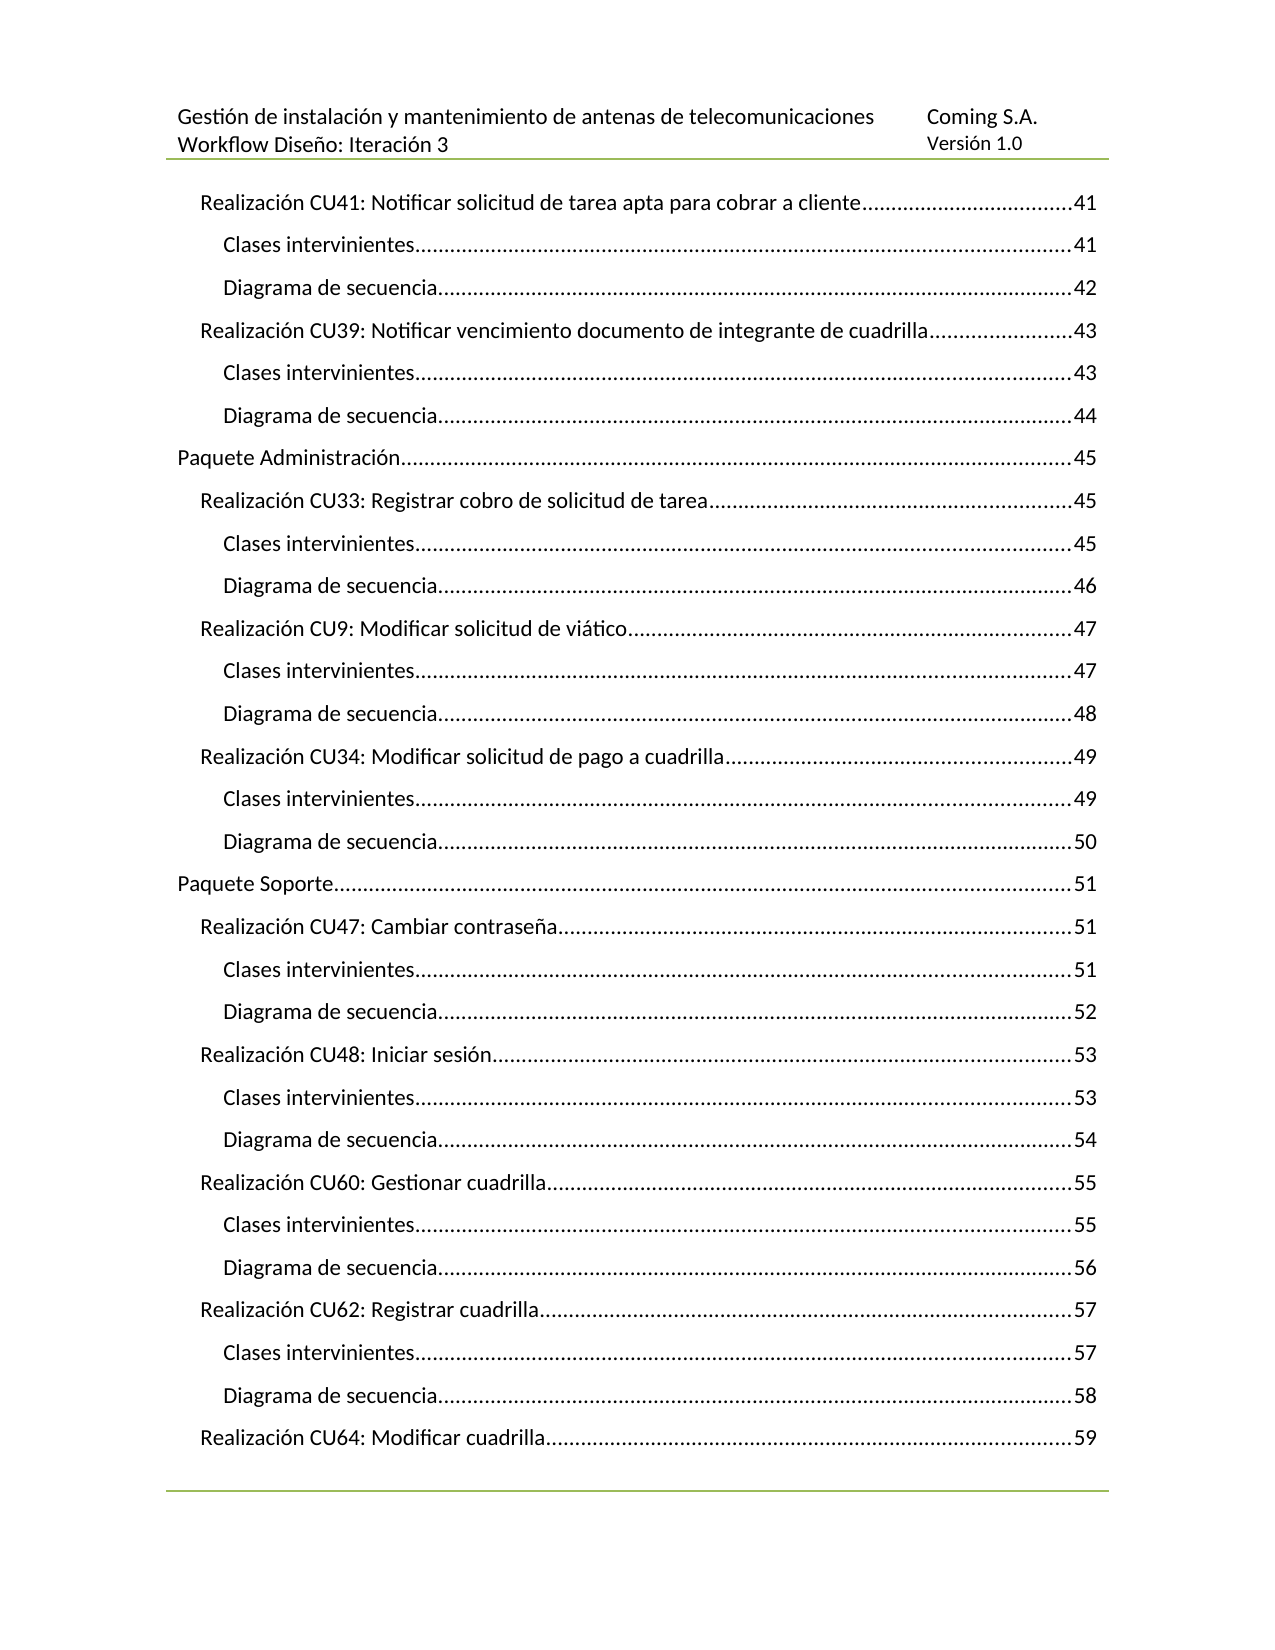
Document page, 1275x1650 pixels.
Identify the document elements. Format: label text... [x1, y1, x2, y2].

text Clases intervinientes 43 [223, 358, 1098, 386]
text Diagrama de secuencia 48 [223, 699, 1098, 727]
text Clases intervinientes 45 [223, 529, 1098, 557]
text Clases intervinientes 55 [223, 1210, 1098, 1238]
text Paquete Soporte 51 [177, 869, 1098, 898]
text Realización CU62: Registrar cuadrilla 57 [200, 1296, 1098, 1324]
text Diagrama de secuencia 44 [223, 401, 1098, 429]
text Realización CU34: Modificar solicitud de pago a cuadrilla 49 [200, 742, 1098, 770]
text Clases intervinientes 47 [223, 657, 1098, 684]
text Diagrama de secuencia 56 [223, 1253, 1098, 1281]
text Diagrama de secuencia 46 [223, 571, 1098, 599]
text Clases intervinientes 57 [223, 1338, 1098, 1366]
text Realización CU47: Cambiar contraseña 51 [200, 912, 1098, 940]
text Realización CU9: Modificar solicitud de viático 47 [200, 614, 1098, 642]
text Realización CU33: Registrar cobro de solicitud de tarea 45 [200, 486, 1098, 514]
text Clases intervinientes 53 [223, 1083, 1098, 1111]
text Diagrama de secuencia 58 [223, 1381, 1098, 1409]
text Clases intervinientes 41 [223, 231, 1098, 258]
text Diagrama de secuencia 42 [223, 273, 1098, 301]
text Paquete Administración 45 [177, 443, 1098, 472]
text Realización CU41: Notificar solicitud de tarea apta para cobrar a cliente 41 [200, 188, 1098, 216]
text Diagrama de secuencia 52 [223, 997, 1098, 1025]
text Clases intervinientes 51 [223, 955, 1098, 983]
text Realización CU64: Modificar cuadrilla 59 [200, 1423, 1098, 1451]
text Realización CU48: Iniciar sesión 53 [200, 1040, 1098, 1068]
text Clases intervinientes 49 [223, 784, 1098, 812]
text Realización CU60: Gestionar cuadrilla 55 [200, 1168, 1098, 1196]
text Diagrama de secuencia 54 [223, 1125, 1098, 1153]
text Realización CU39: Notificar vencimiento documento de integrante de cuadrilla 43 [200, 316, 1098, 344]
text Diagrama de secuencia 50 [223, 827, 1098, 855]
